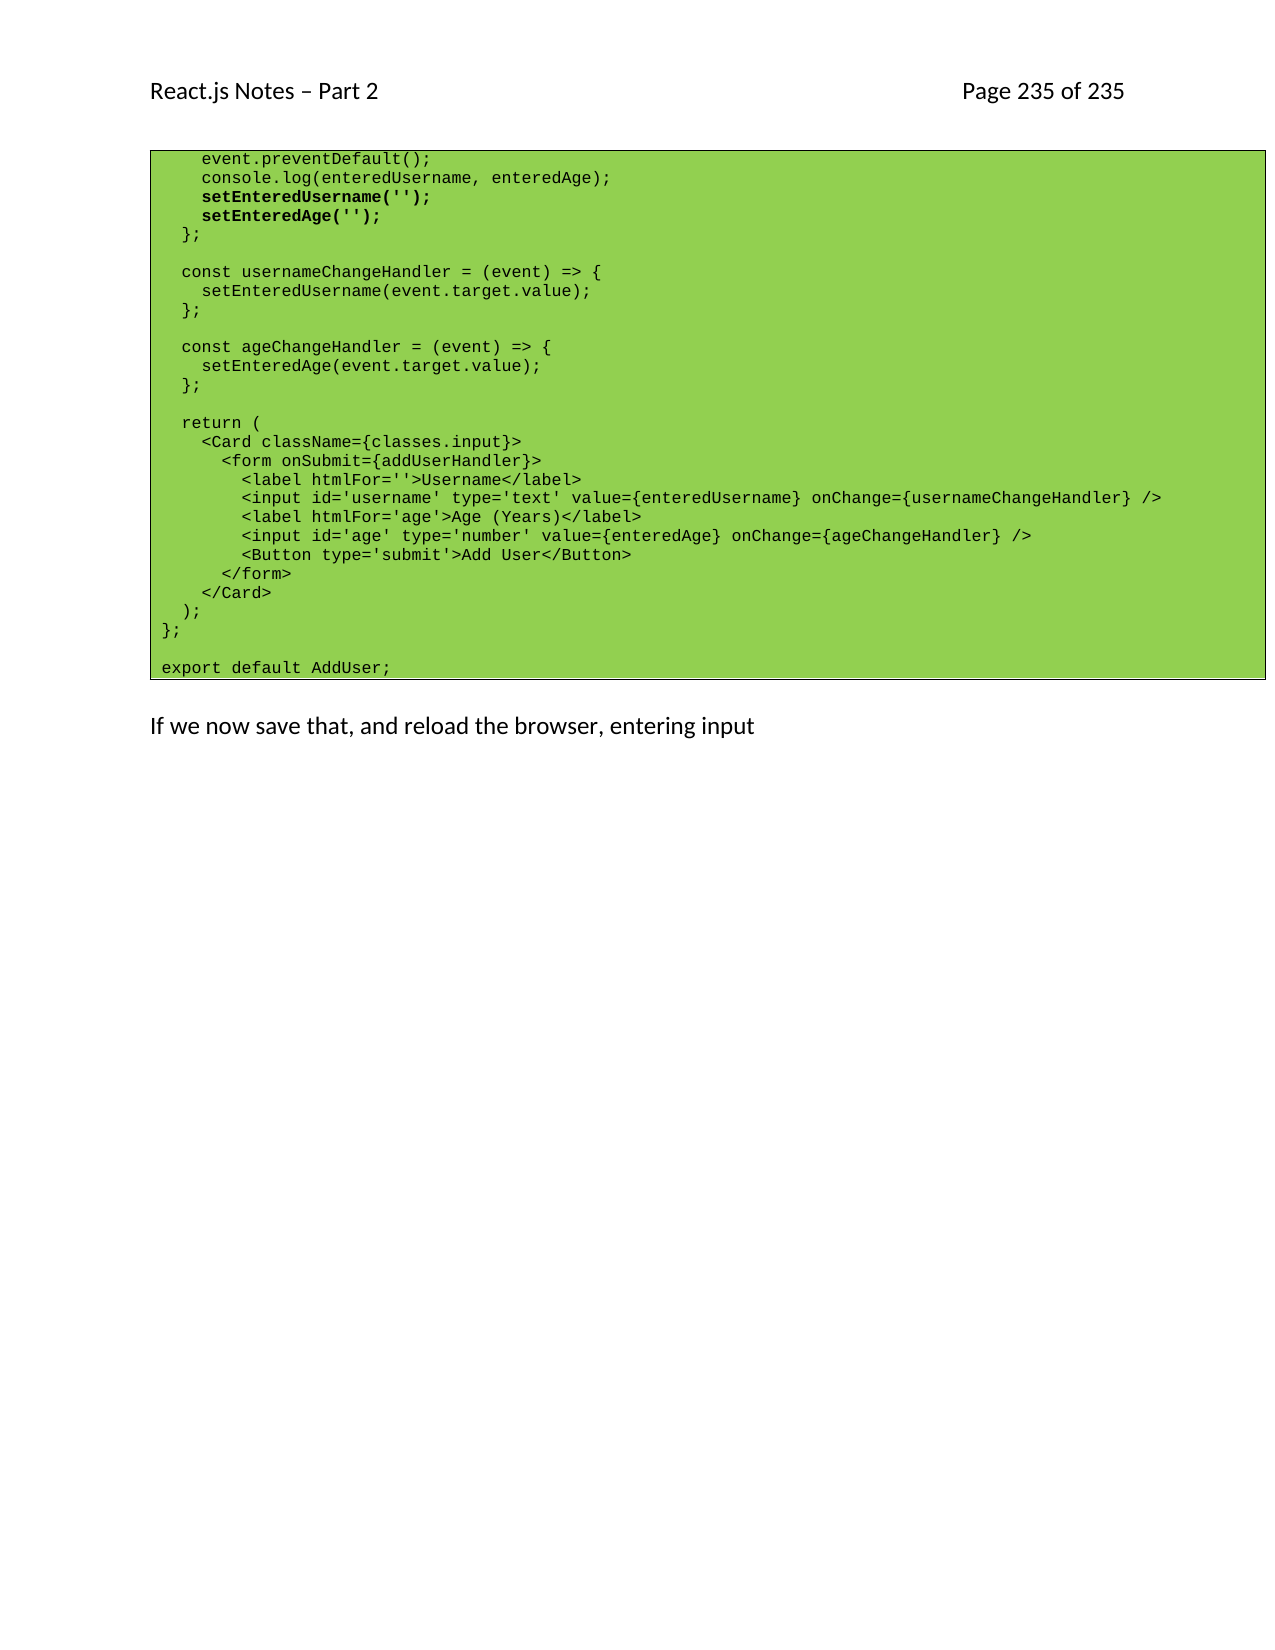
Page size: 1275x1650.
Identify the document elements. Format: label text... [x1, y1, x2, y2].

text If we now save that, and reload the browser, entering input [150, 710, 1125, 741]
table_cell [151, 151, 1265, 678]
